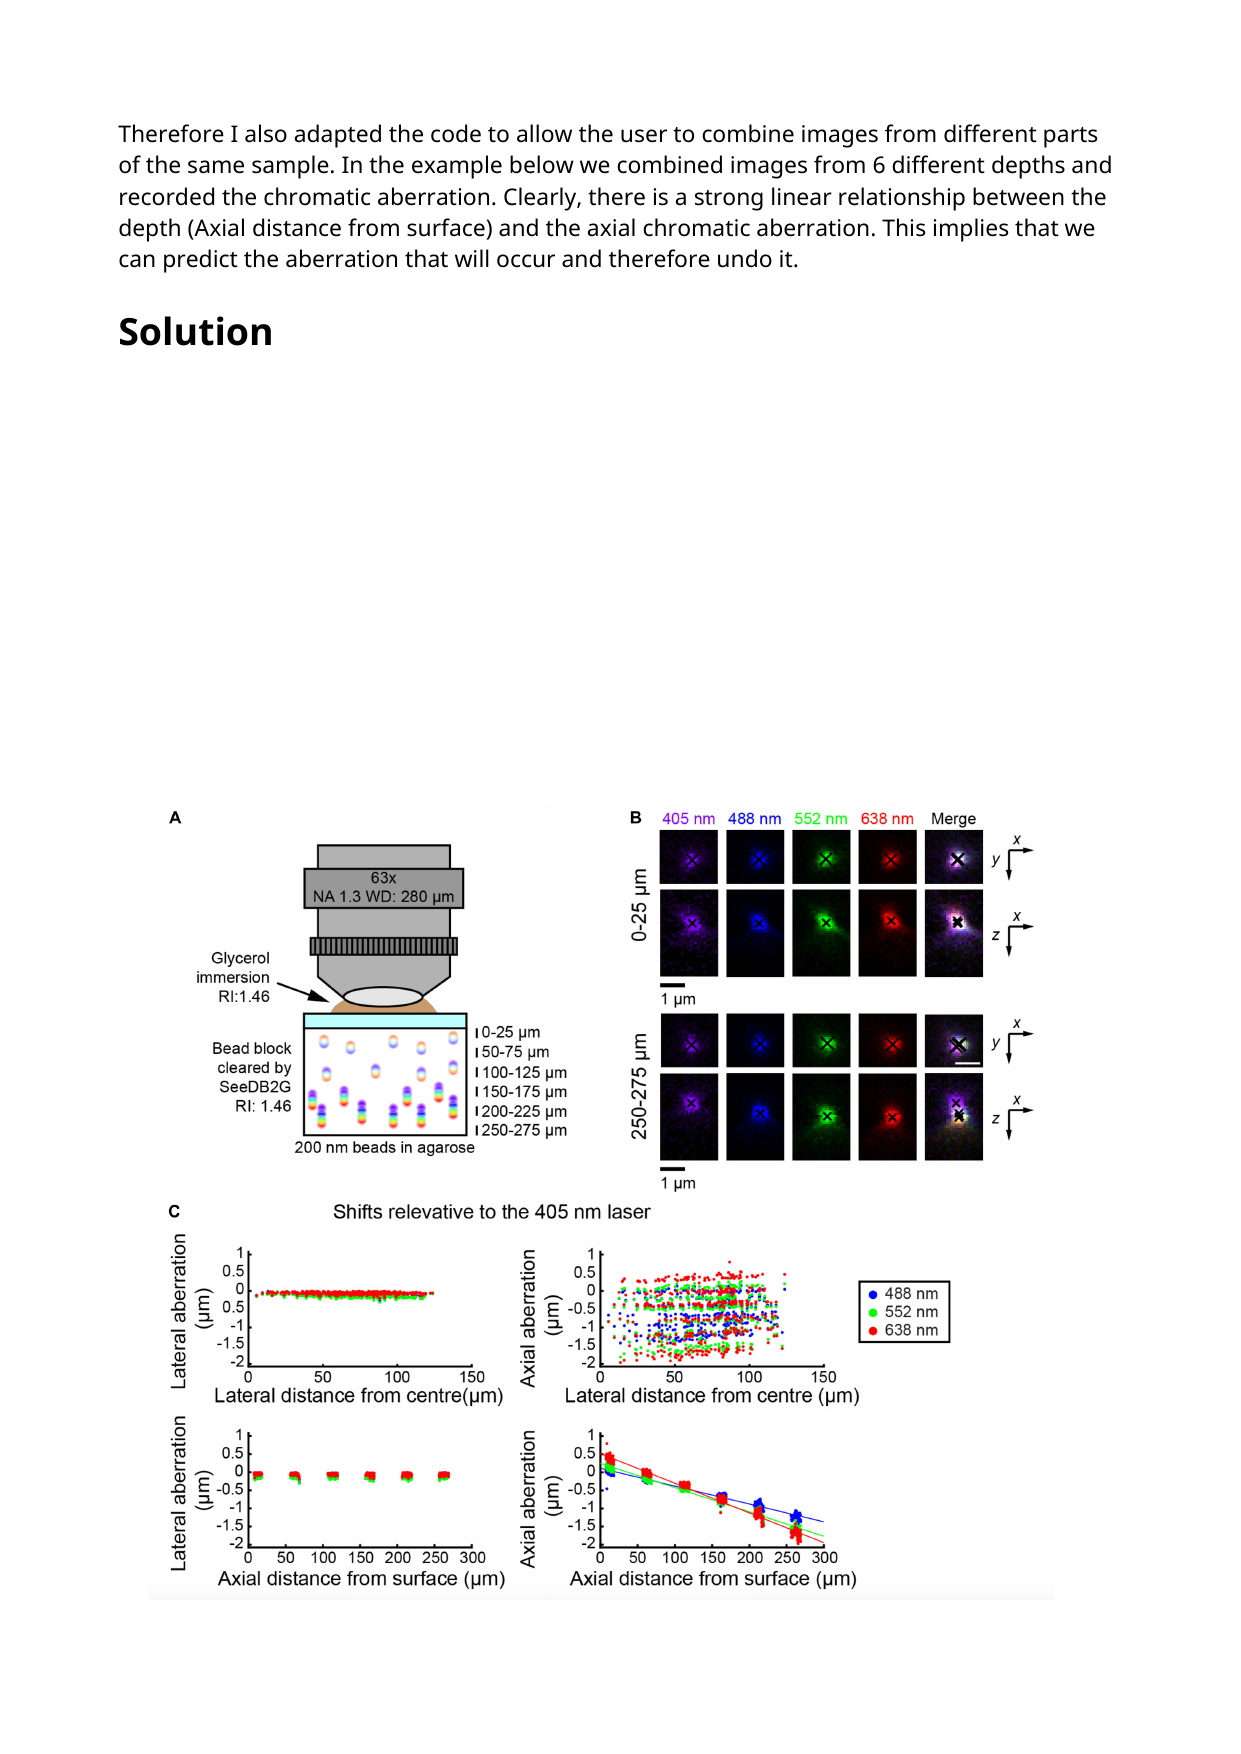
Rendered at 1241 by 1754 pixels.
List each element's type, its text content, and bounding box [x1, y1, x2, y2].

text Therefore I also adapted the code to allow the user to combine images from different parts of the same sample. In the example below we combined images from 6 different depths and recorded the chromatic aberration. Clearly, there is a strong linear relationship between the depth (Axial distance from surface) and the axial chromatic aberration. This implies that we can predict the aberration that will occur and therefore undo it. [118, 118, 1122, 274]
picture [148, 802, 1055, 1600]
subtitle Solution [118, 306, 1122, 357]
